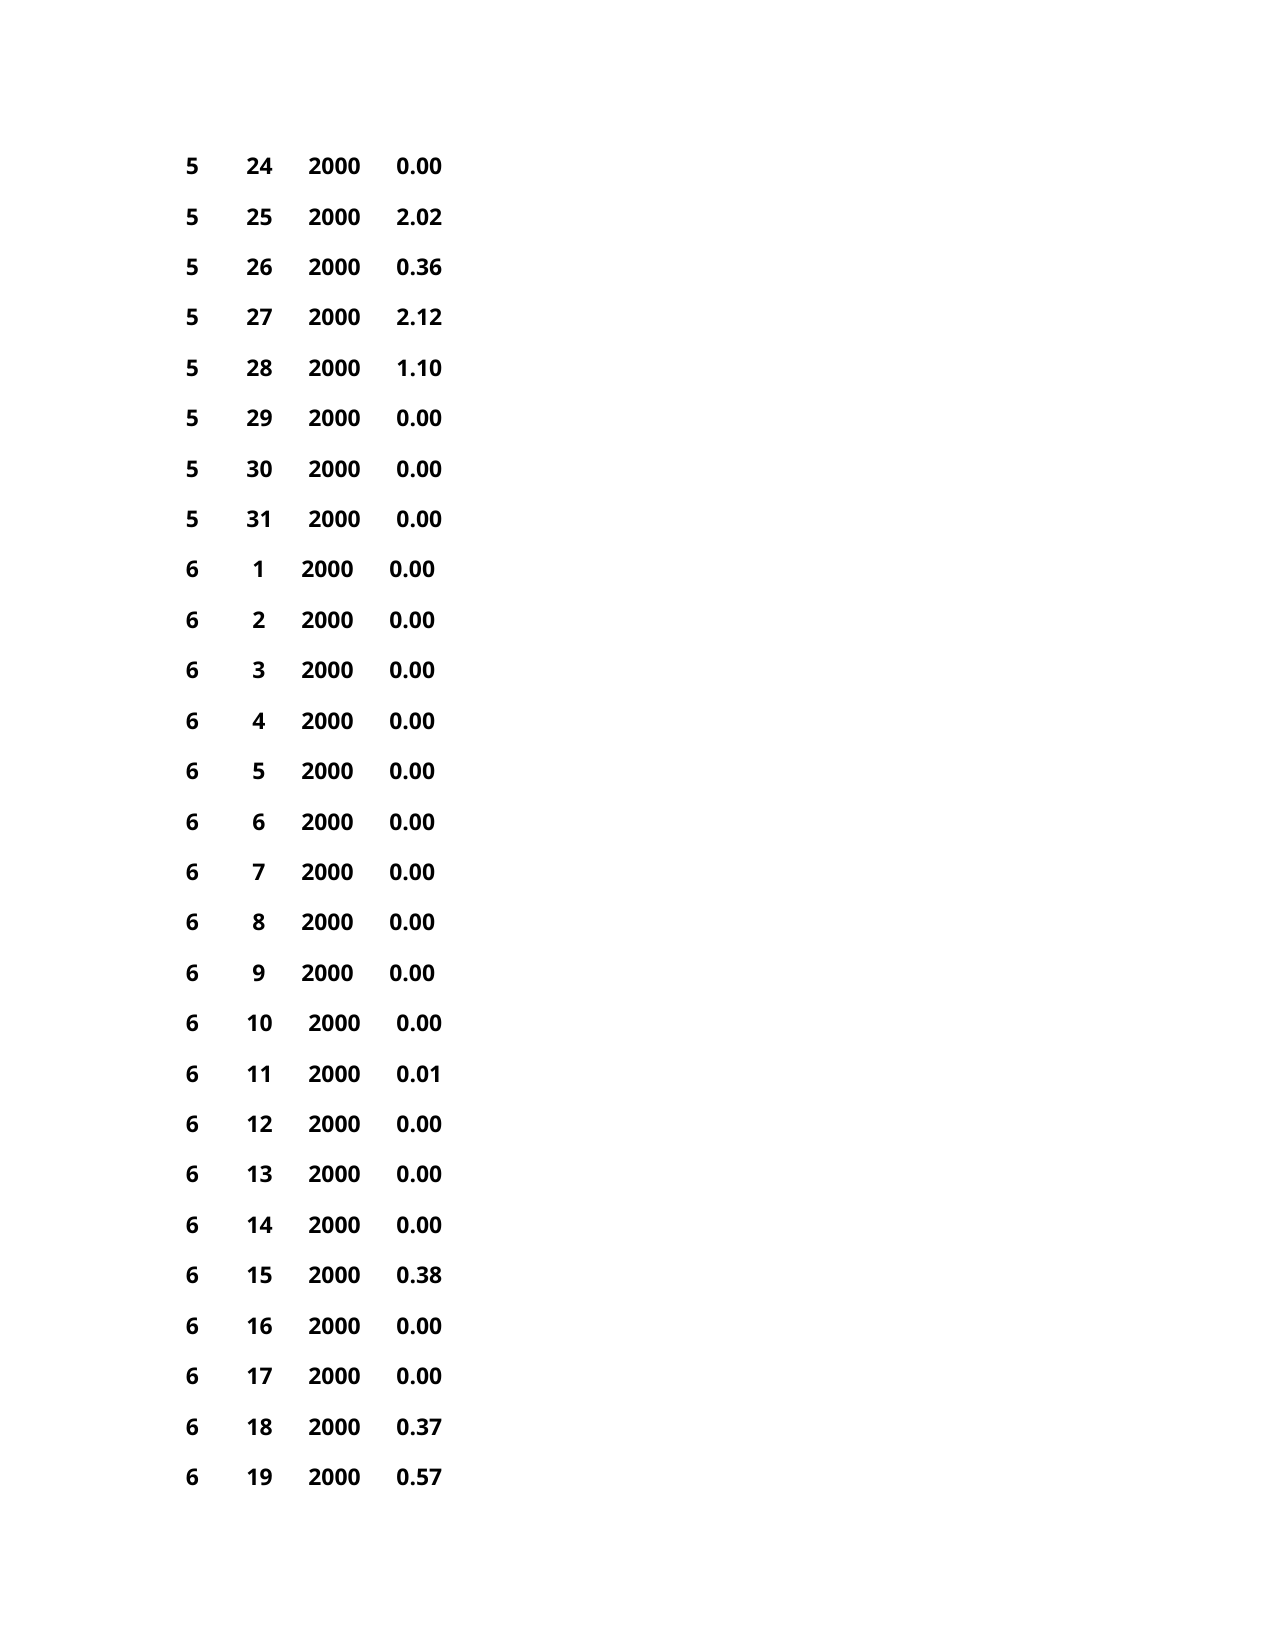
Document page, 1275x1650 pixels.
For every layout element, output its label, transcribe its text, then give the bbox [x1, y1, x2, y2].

text 5 24 2000 0.00 [150, 150, 1125, 181]
text 6 7 2000 0.00 [150, 856, 1125, 887]
text 6 8 2000 0.00 [150, 906, 1125, 937]
text 6 19 2000 0.57 [150, 1461, 1125, 1492]
text 6 15 2000 0.38 [150, 1259, 1125, 1290]
text 6 4 2000 0.00 [150, 704, 1125, 736]
text 6 13 2000 0.00 [150, 1158, 1125, 1189]
text 6 11 2000 0.01 [150, 1057, 1125, 1089]
text 6 18 2000 0.37 [150, 1410, 1125, 1442]
text 6 10 2000 0.00 [150, 1007, 1125, 1038]
text 6 9 2000 0.00 [150, 957, 1125, 988]
text 6 12 2000 0.00 [150, 1108, 1125, 1139]
text 5 28 2000 1.10 [150, 352, 1125, 383]
text 5 26 2000 0.36 [150, 251, 1125, 282]
text 6 5 2000 0.00 [150, 755, 1125, 786]
text 5 31 2000 0.00 [150, 503, 1125, 534]
text 6 17 2000 0.00 [150, 1360, 1125, 1391]
text 6 2 2000 0.00 [150, 604, 1125, 635]
text 5 30 2000 0.00 [150, 452, 1125, 484]
text 6 3 2000 0.00 [150, 654, 1125, 685]
text 6 14 2000 0.00 [150, 1209, 1125, 1240]
text 6 6 2000 0.00 [150, 805, 1125, 837]
text 5 25 2000 2.02 [150, 200, 1125, 232]
text 6 16 2000 0.00 [150, 1309, 1125, 1341]
text 6 1 2000 0.00 [150, 553, 1125, 584]
text 5 29 2000 0.00 [150, 402, 1125, 433]
text 5 27 2000 2.12 [150, 301, 1125, 332]
